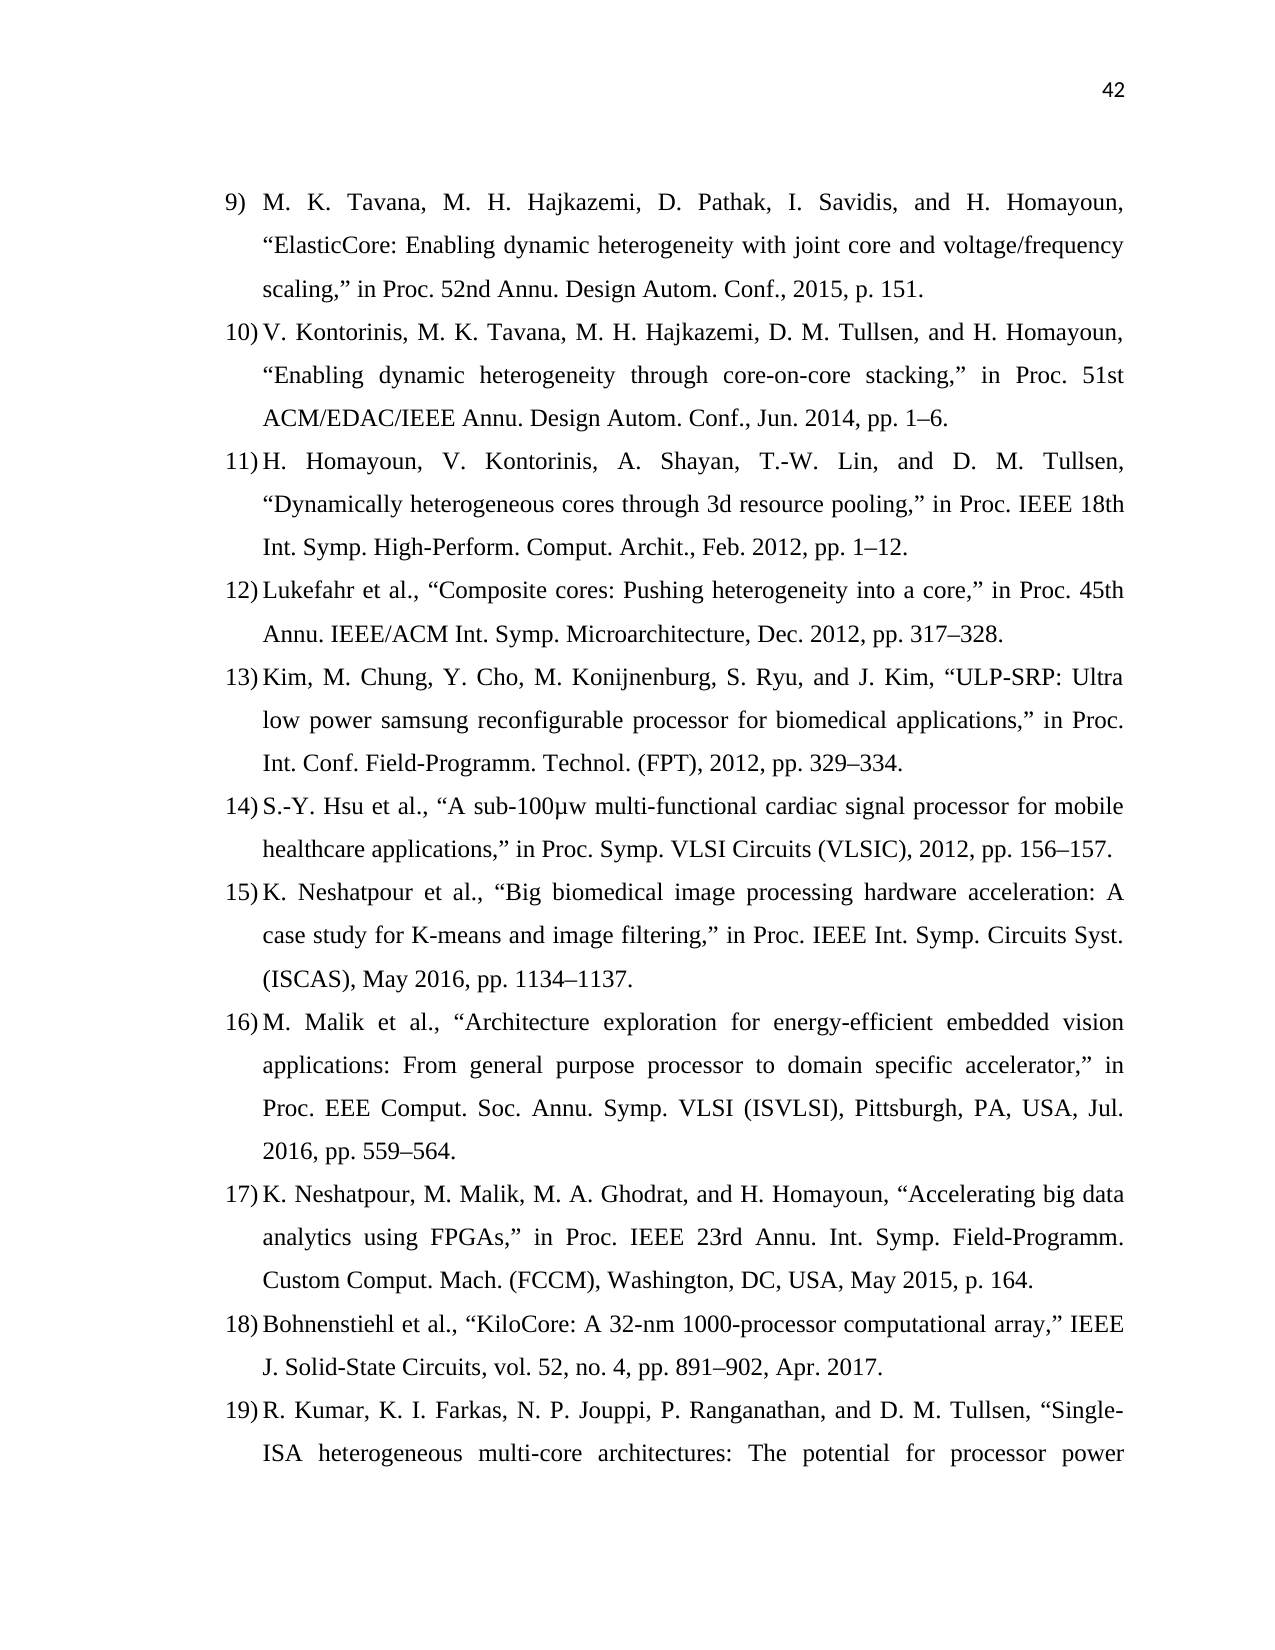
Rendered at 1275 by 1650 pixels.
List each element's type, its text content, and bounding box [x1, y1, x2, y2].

list V. Kontorinis, M. K. Tavana, M. H. Hajkazemi, D. M. Tullsen, and H. Homayoun, “Enabling dynamic heterogeneity through core-on-core stacking,” in Proc. 51st ACM/EDAC/IEEE Annu. Design Autom. Conf., Jun. 2014, pp. 1–6. [225, 317, 1125, 432]
list Kim, M. Chung, Y. Cho, M. Konijnenburg, S. Ryu, and J. Kim, “ULP-SRP: Ultra low power samsung reconfigurable processor for biomedical applications,” in Proc. Int. Conf. Field-Programm. Technol. (FPT), 2012, pp. 329–334. [225, 662, 1125, 777]
list Bohnenstiehl et al., “KiloCore: A 32-nm 1000-processor computational array,” IEEE J. Solid-State Circuits, vol. 52, no. 4, pp. 891–902, Apr. 2017. [225, 1309, 1125, 1381]
list S.-Y. Hsu et al., “A sub-100µw multi-functional cardiac signal processor for mobile healthcare applications,” in Proc. Symp. VLSI Circuits (VLSIC), 2012, pp. 156–157. [225, 791, 1125, 863]
list K. Neshatpour et al., “Big biomedical image processing hardware acceleration: A case study for K-means and image filtering,” in Proc. IEEE Int. Symp. Circuits Syst. (ISCAS), May 2016, pp. 1134–1137. [225, 877, 1125, 992]
list Lukefahr et al., “Composite cores: Pushing heterogeneity into a core,” in Proc. 45th Annu. IEEE/ACM Int. Symp. Microarchitecture, Dec. 2012, pp. 317–328. [225, 576, 1125, 647]
list M. K. Tavana, M. H. Hajkazemi, D. Pathak, I. Savidis, and H. Homayoun, “ElasticCore: Enabling dynamic heterogeneity with joint core and voltage/frequency scaling,” in Proc. 52nd Annu. Design Autom. Conf., 2015, p. 151. [225, 187, 1125, 302]
list K. Neshatpour, M. Malik, M. A. Ghodrat, and H. Homayoun, “Accelerating big data analytics using FPGAs,” in Proc. IEEE 23rd Annu. Int. Symp. Field-Programm. Custom Comput. Mach. (FCCM), Washington, DC, USA, May 2015, p. 164. [225, 1179, 1125, 1294]
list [225, 1395, 1125, 1467]
list H. Homayoun, V. Kontorinis, A. Shayan, T.-W. Lin, and D. M. Tullsen, “Dynamically heterogeneous cores through 3d resource pooling,” in Proc. IEEE 18th Int. Symp. High-Perform. Comput. Archit., Feb. 2012, pp. 1–12. [225, 446, 1125, 561]
list M. Malik et al., “Architecture exploration for energy-efficient embedded vision applications: From general purpose processor to domain specific accelerator,” in Proc. EEE Comput. Soc. Annu. Symp. VLSI (ISVLSI), Pittsburgh, PA, USA, Jul. 2016, pp. 559–564. [225, 1007, 1125, 1165]
